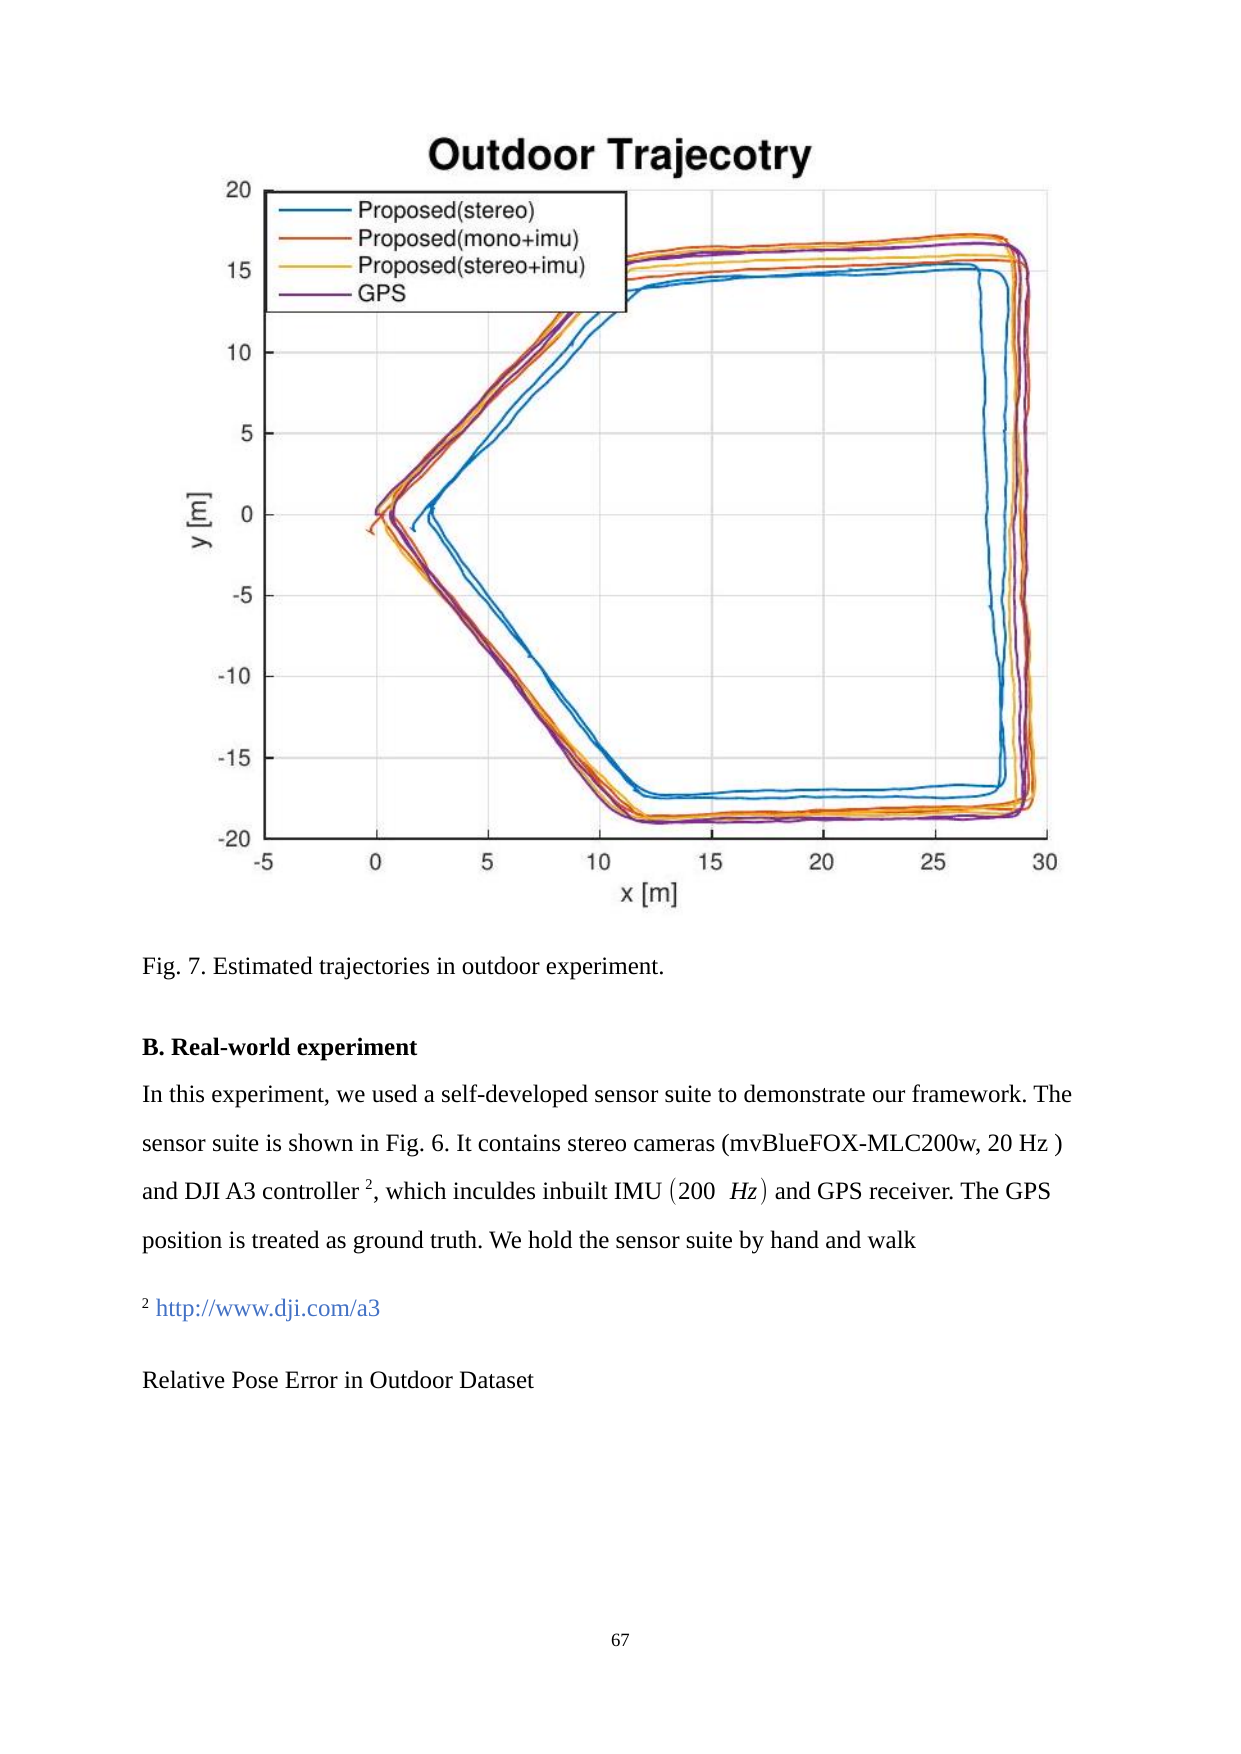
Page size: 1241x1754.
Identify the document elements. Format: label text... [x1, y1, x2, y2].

text B. Real-world experiment [142, 1030, 1098, 1063]
picture [170, 124, 1071, 921]
text Fig. 7. Estimated trajectories in outdoor experiment. [142, 949, 1098, 982]
text http://www.dji.com/a3 [142, 1293, 1098, 1326]
text In this experiment, we used a self-developed sensor suite to demonstrate our framework. The sensor suite is shown in Fig. 6. It contains stereo cameras (mvBlueFOX-MLC200w, 20 Hz ) and DJI A3 controller , which inculdes inbuilt IMU and GPS receiver. The GPS position is treated as ground truth. We hold the sensor suite by hand and walk [142, 1077, 1098, 1256]
text Relative Pose Error in Outdoor Dataset [142, 1363, 1098, 1396]
